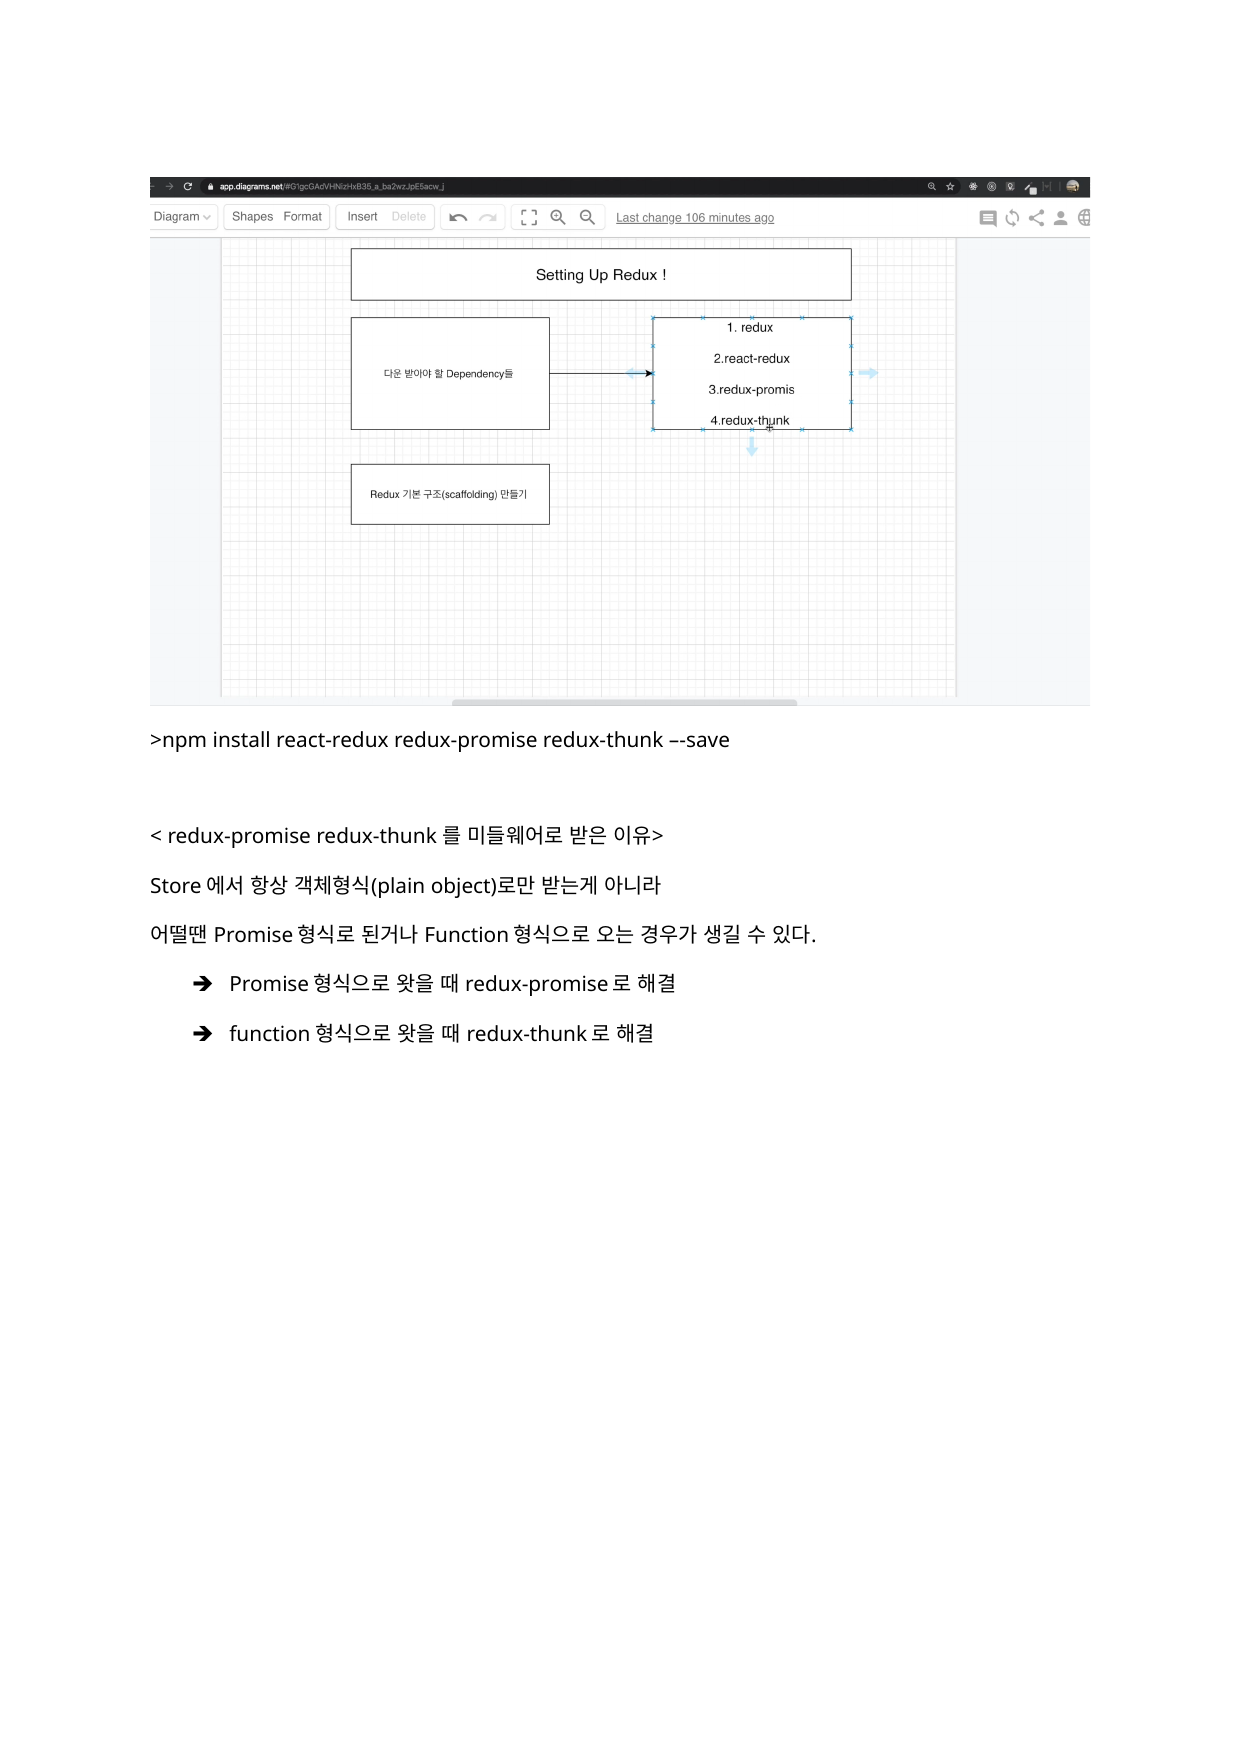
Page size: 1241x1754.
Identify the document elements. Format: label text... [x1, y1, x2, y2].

list function형식으로 왓을 때 redux-thunk로 해결 [192, 1017, 1090, 1047]
text >npm install react-redux redux-promise redux-thunk –-save [150, 725, 1090, 753]
picture [150, 177, 1091, 706]
list Promise형식으로 왓을 때 redux-promise로 해결 [192, 968, 1090, 998]
text < redux-promise redux-thunk 를 미들웨어로 받은 이유> [150, 819, 1090, 850]
text Store에서 항상 객체형식(plain object)로만 받는게 아니라 [150, 869, 1090, 899]
text 어떨땐 Promise형식로 된거나 Function형식으로 오는 경우가 생길 수 있다. [150, 918, 1090, 948]
